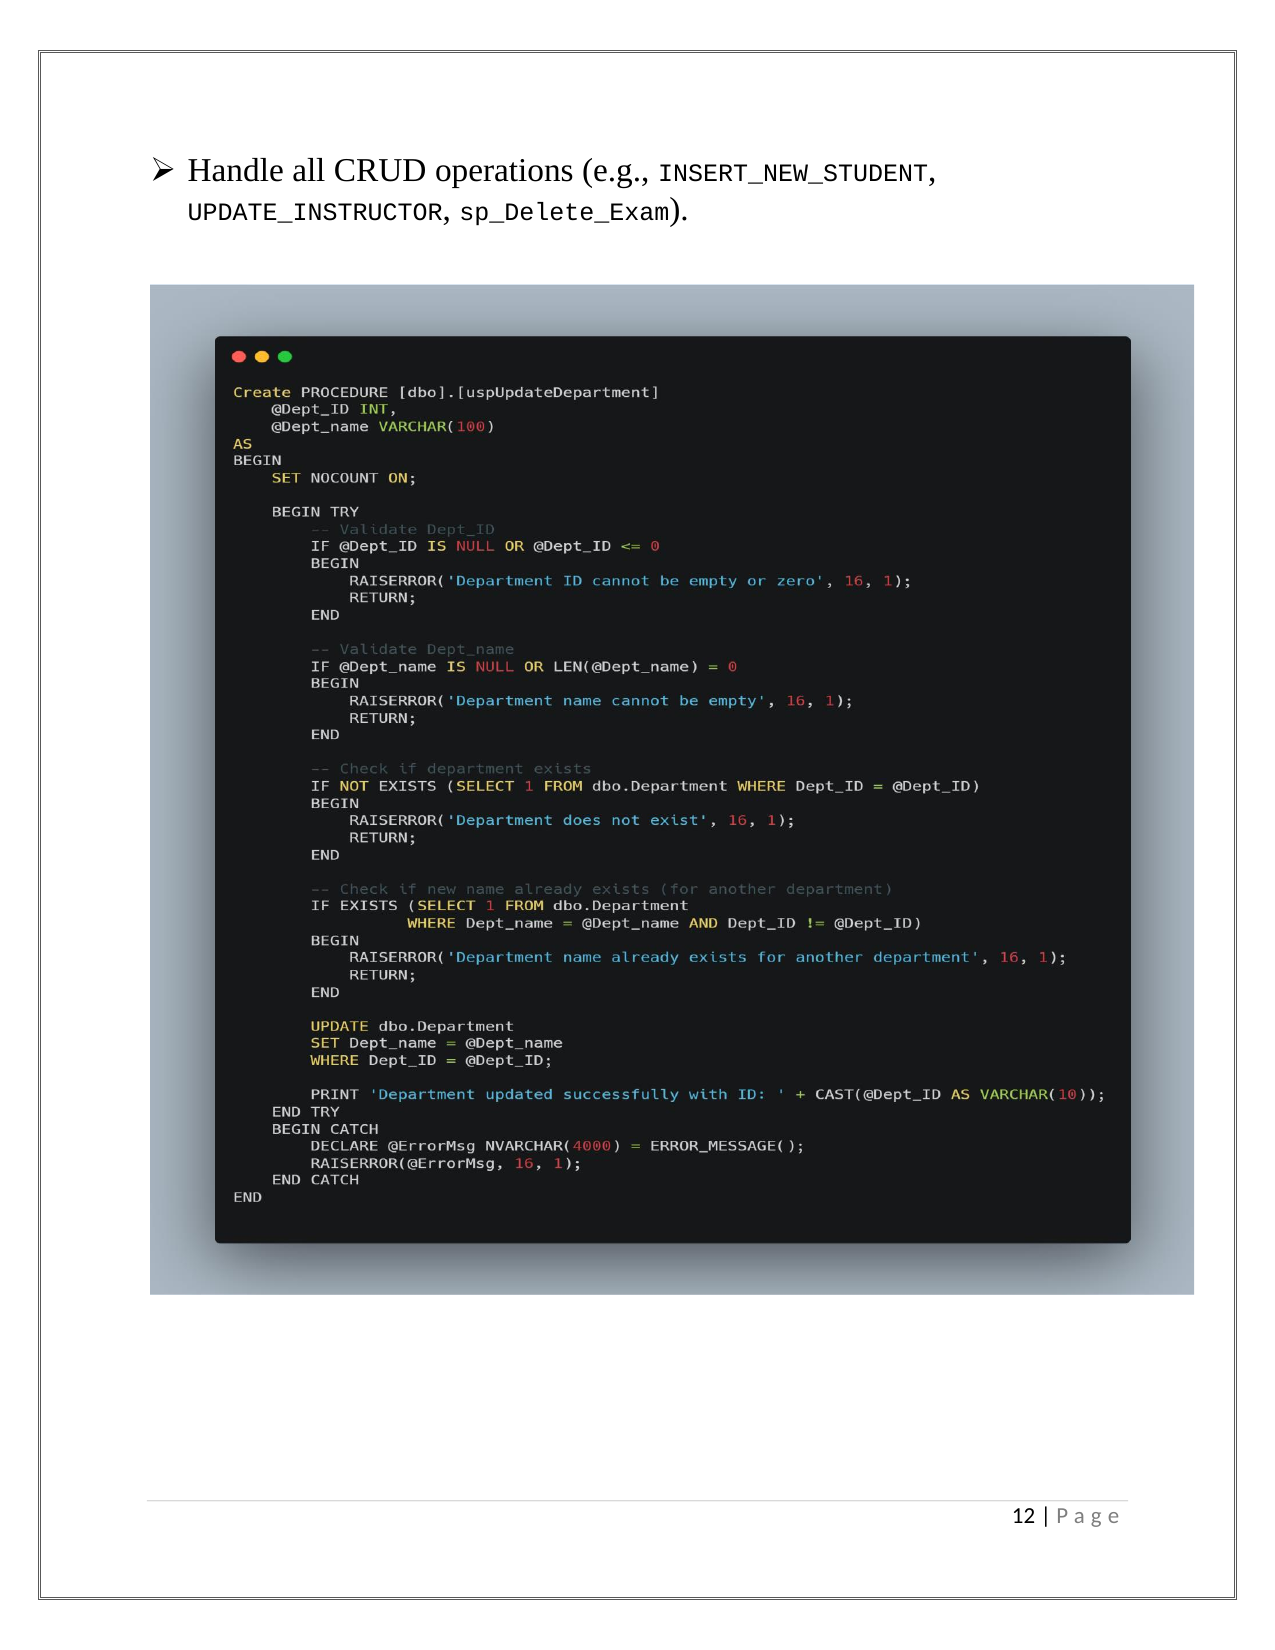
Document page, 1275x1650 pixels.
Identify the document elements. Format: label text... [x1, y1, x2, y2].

list Handle all CRUD operations (e.g., INSERT_NEW_STUDENT, UPDATE_INSTRUCTOR, sp_Delete_Exam). [150, 150, 936, 227]
picture [150, 284, 1195, 1295]
